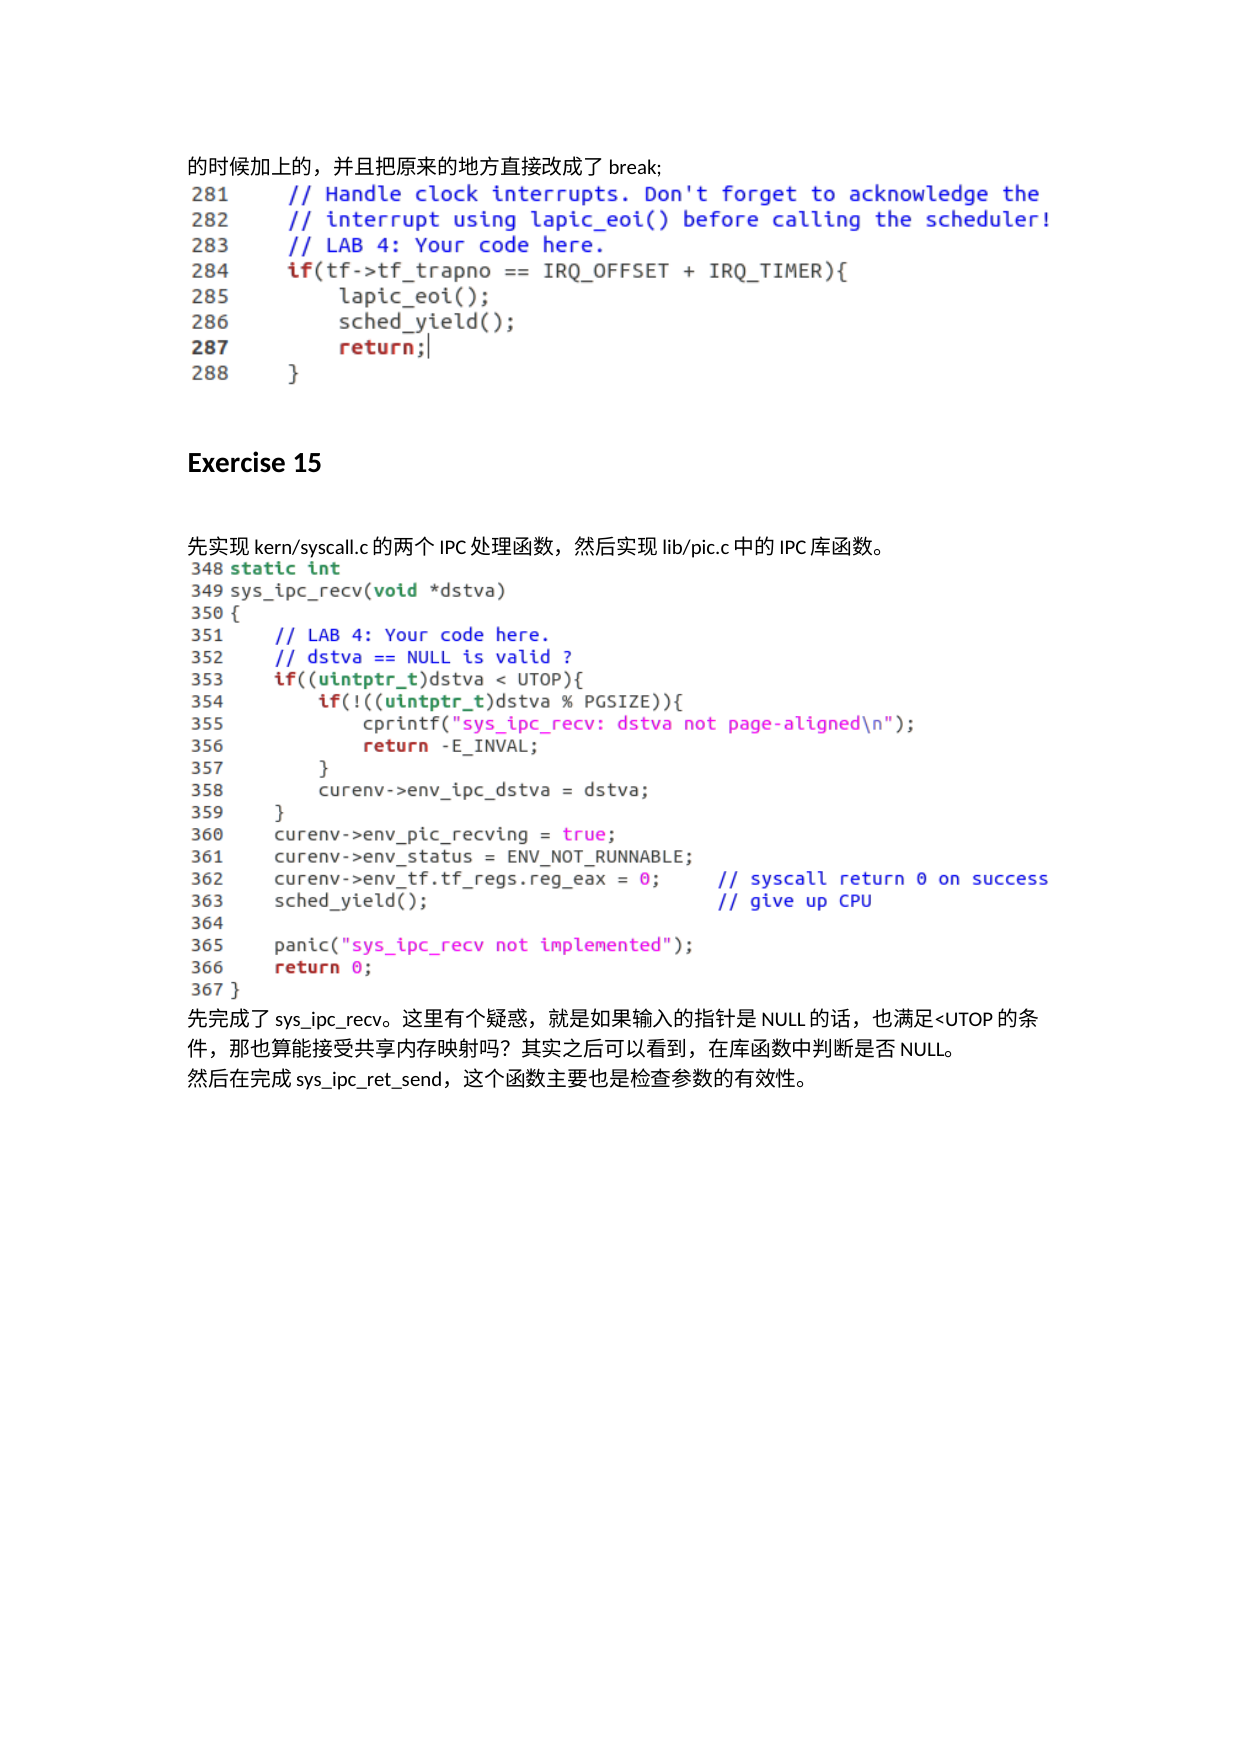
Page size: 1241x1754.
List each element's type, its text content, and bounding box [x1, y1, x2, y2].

text 先完成了sys_ipc_recv。这里有个疑惑，就是如果输入的指针是NULL的话，也满足<UTOP的条件，那也算能接受共享内存映射吗？其实之后可以看到，在库函数中判断是否NULL。 [187, 1003, 1053, 1063]
picture [187, 560, 1053, 1003]
picture [187, 180, 1053, 390]
text 先实现kern/syscall.c的两个IPC处理函数，然后实现lib/pic.c中的IPC库函数。 [187, 530, 1053, 560]
subtitle Exercise 15 [187, 444, 1053, 480]
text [187, 150, 1053, 180]
text 然后在完成sys_ipc_ret_send，这个函数主要也是检查参数的有效性。 [187, 1063, 1053, 1093]
